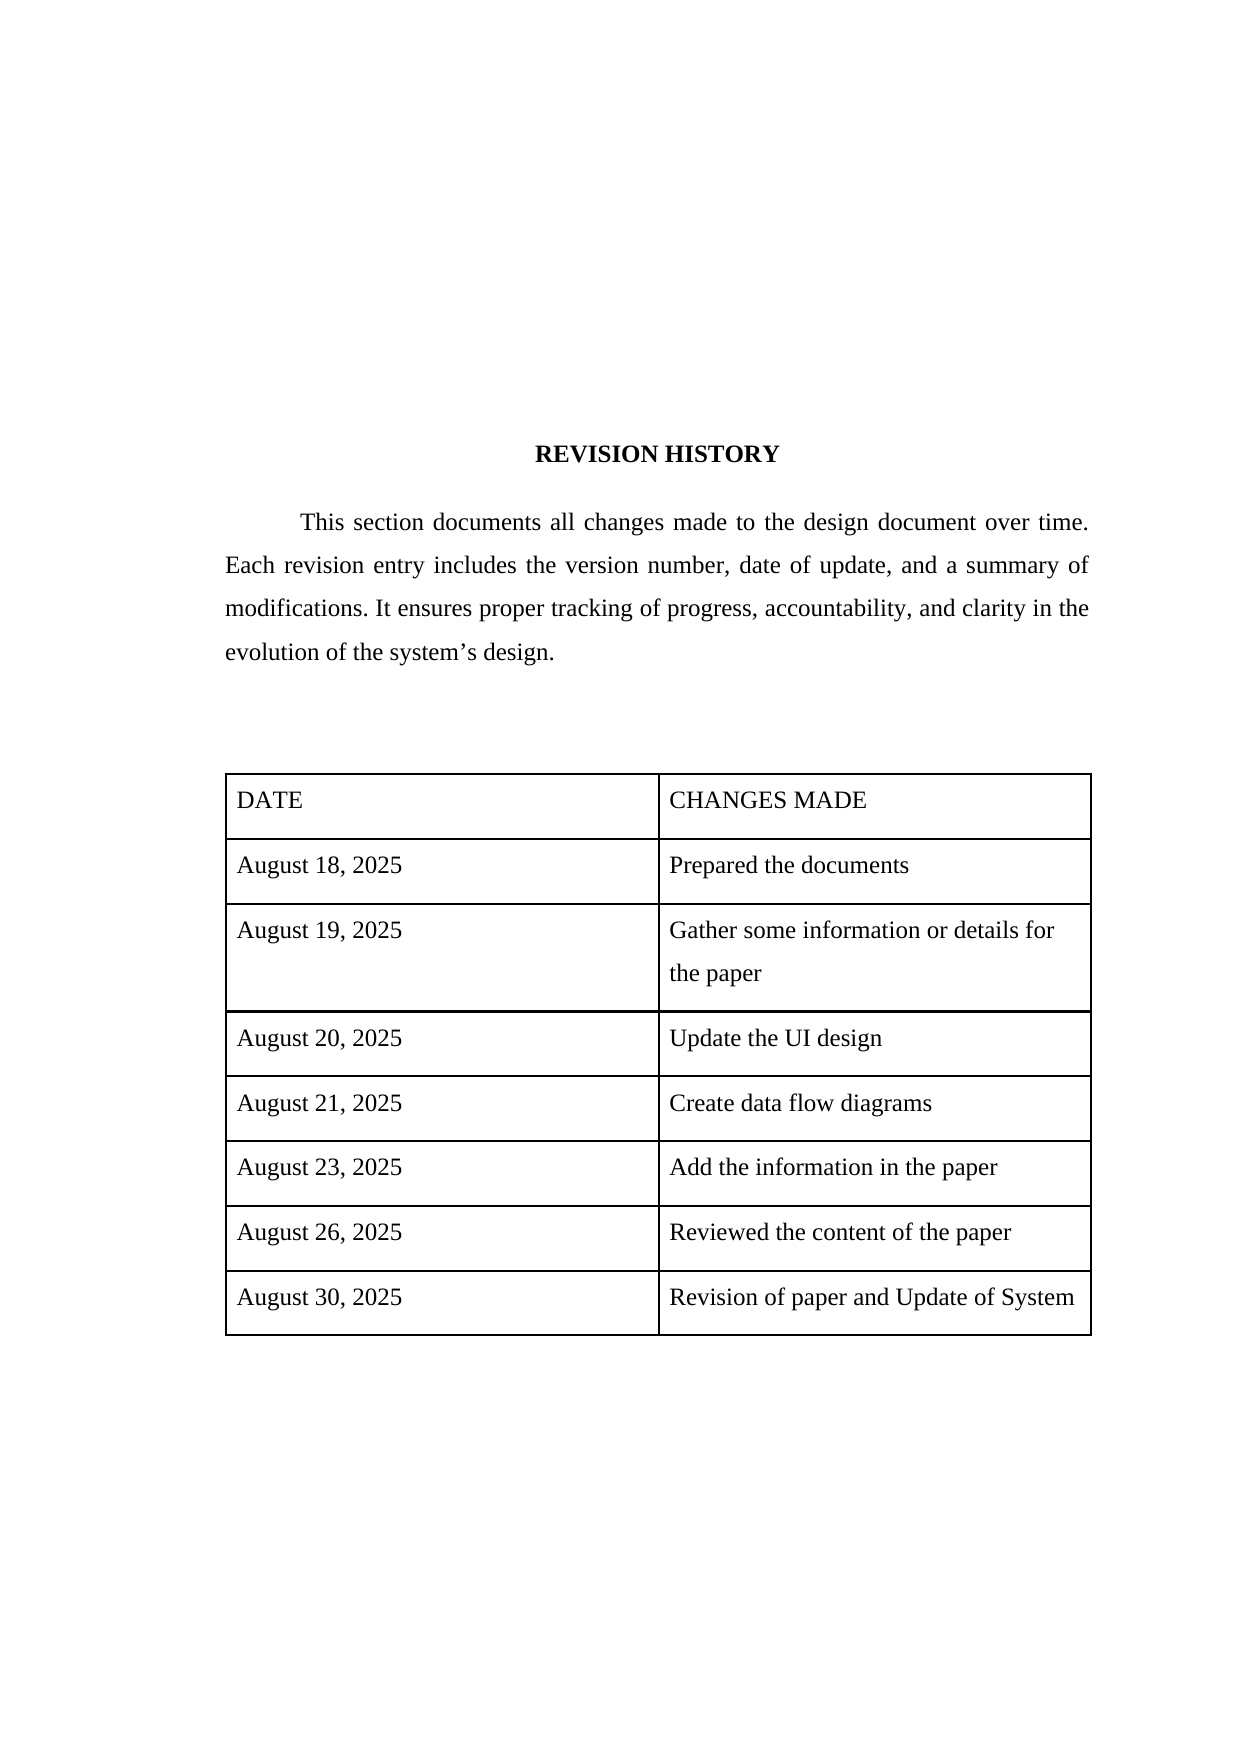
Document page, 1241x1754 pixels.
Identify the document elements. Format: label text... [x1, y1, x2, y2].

table_cell Update the UI design [660, 1013, 1090, 1075]
table_cell August 21, 2025 [227, 1077, 658, 1140]
table_cell August 26, 2025 [227, 1207, 658, 1269]
table_cell Gather some information or details for the paper [660, 905, 1090, 1010]
text This section documents all changes made to the design document over time. Each revision entry includes the version number, date of update, and a summary of modifications. It ensures proper tracking of progress, accountability, and clarity in the evolution of the system’s design. [225, 507, 1090, 665]
table_header CHANGES MADE [660, 775, 1090, 838]
table_cell August 30, 2025 [227, 1272, 658, 1334]
table_cell August 20, 2025 [227, 1013, 658, 1075]
table_cell Reviewed the content of the paper [660, 1207, 1090, 1269]
table_cell August 18, 2025 [227, 840, 658, 902]
table_cell Prepared the documents [660, 840, 1090, 902]
table_cell August 23, 2025 [227, 1142, 658, 1205]
subtitle REVISION HISTORY [225, 439, 1090, 468]
table_cell Revision of paper and Update of System [660, 1272, 1090, 1334]
table_cell Create data flow diagrams [660, 1077, 1090, 1140]
table_cell August 19, 2025 [227, 905, 658, 1010]
table_header DATE [227, 775, 658, 838]
table_cell Add the information in the paper [660, 1142, 1090, 1205]
